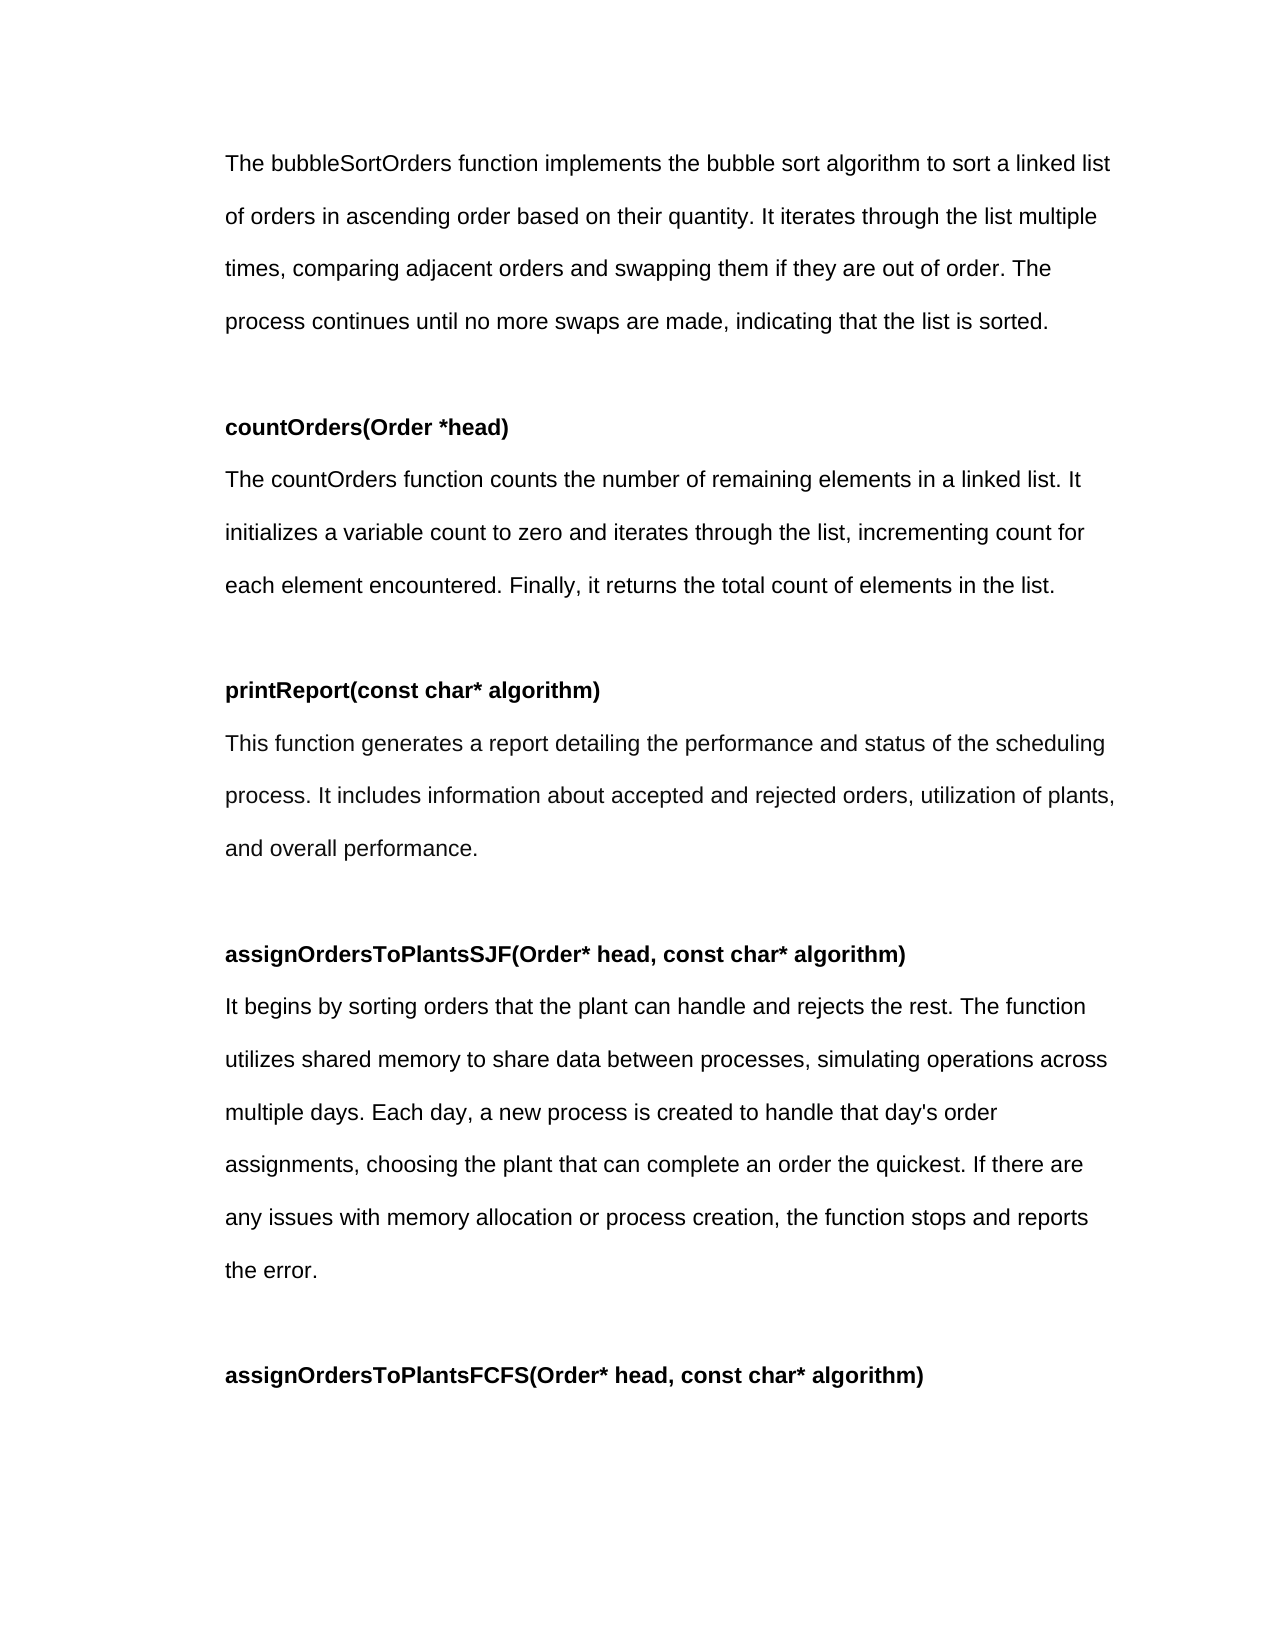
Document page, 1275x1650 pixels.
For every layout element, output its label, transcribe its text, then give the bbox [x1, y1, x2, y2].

text The countOrders function counts the number of remaining elements in a linked list. It initializes a variable count to zero and iterates through the list, incrementing count for each element encountered. Finally, it returns the total count of elements in the list. [225, 466, 1125, 598]
text assignOrdersToPlantsSJF(Order* head, const char* algorithm) [225, 941, 1125, 967]
text This function generates a report detailing the performance and status of the scheduling process. It includes information about accepted and rejected orders, utilization of plants, and overall performance. [225, 730, 1125, 862]
text assignOrdersToPlantsFCFS(Order* head, const char* algorithm) [225, 1362, 1125, 1389]
text printReport(const char* algorithm) [225, 677, 1125, 703]
text countOrders(Order *head) [225, 413, 1125, 440]
text The bubbleSortOrders function implements the bubble sort algorithm to sort a linked list of orders in ascending order based on their quantity. It iterates through the list multiple times, comparing adjacent orders and swapping them if they are out of order. The process continues until no more swaps are made, indicating that the list is sorted. [225, 150, 1125, 334]
text It begins by sorting orders that the plant can handle and rejects the rest. The function utilizes shared memory to share data between processes, simulating operations across multiple days. Each day, a new process is created to handle that day's order assignments, choosing the plant that can complete an order the quickest. If there are any issues with memory allocation or process creation, the function stops and reports the error. [225, 993, 1125, 1283]
